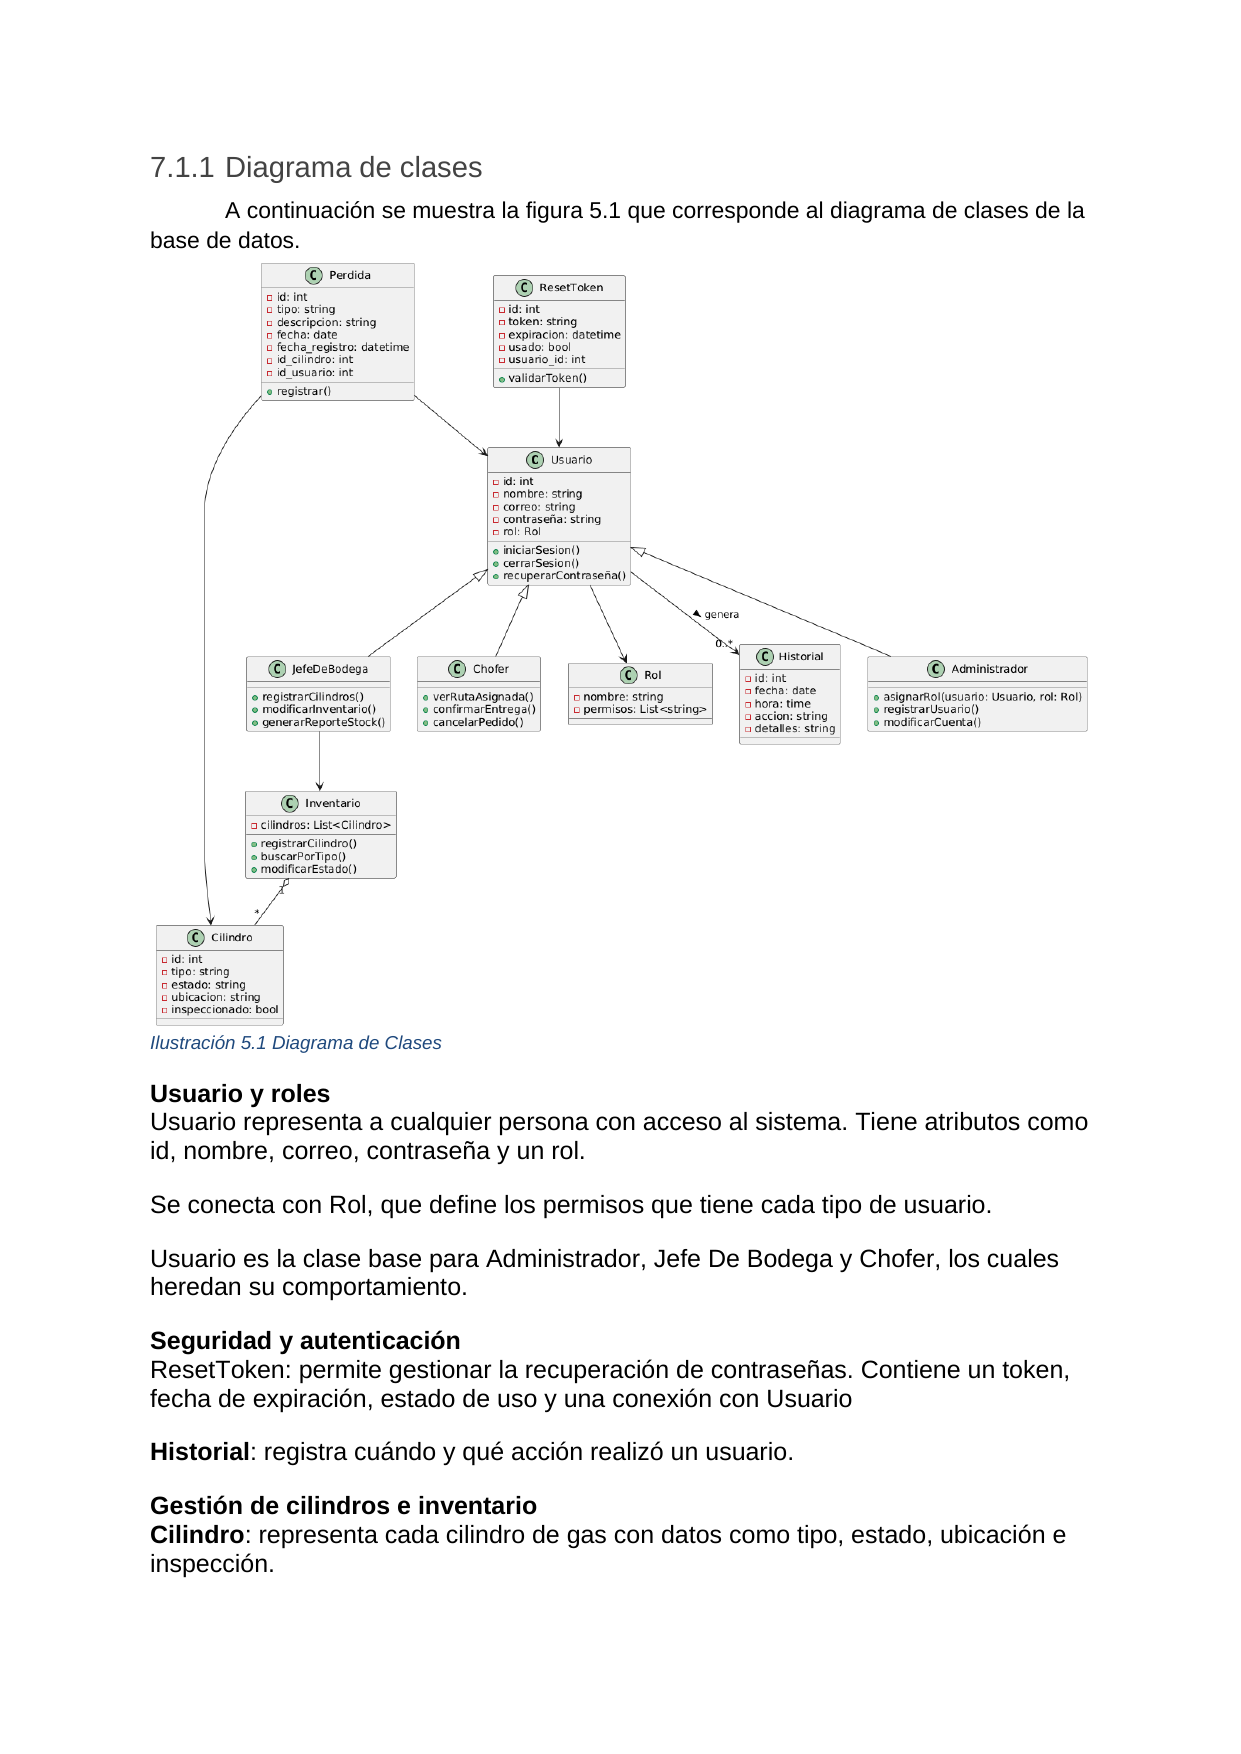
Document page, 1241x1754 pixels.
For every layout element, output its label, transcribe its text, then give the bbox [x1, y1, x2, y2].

picture [150, 257, 1091, 1029]
text Usuario y roles Usuario representa a cualquier persona con acceso al sistema. Tiene atributos como id, nombre, correo, contraseña y un rol. [150, 1078, 1090, 1165]
subtitle Diagrama de clases [150, 150, 1090, 183]
text Gestión de cilindros e inventario Cilindro: representa cada cilindro de gas con datos como tipo, estado, ubicación e inspección. [150, 1491, 1090, 1577]
text A continuación se muestra la figura 5.1 que corresponde al diagrama de clases de la base de datos. [150, 197, 1090, 253]
text Historial: registra cuándo y qué acción realizó un usuario. [150, 1437, 1090, 1466]
text Ilustración 5.1 Diagrama de Clases [150, 1032, 1090, 1053]
text Se conecta con Rol, que define los permisos que tiene cada tipo de usuario. [150, 1190, 1090, 1218]
text Usuario es la clase base para Administrador, Jefe De Bodega y Chofer, los cuales heredan su comportamiento. [150, 1243, 1090, 1301]
text Seguridad y autenticación ResetToken: permite gestionar la recuperación de contraseñas. Contiene un token, fecha de expiración, estado de uso y una conexión con Usuario [150, 1326, 1090, 1412]
